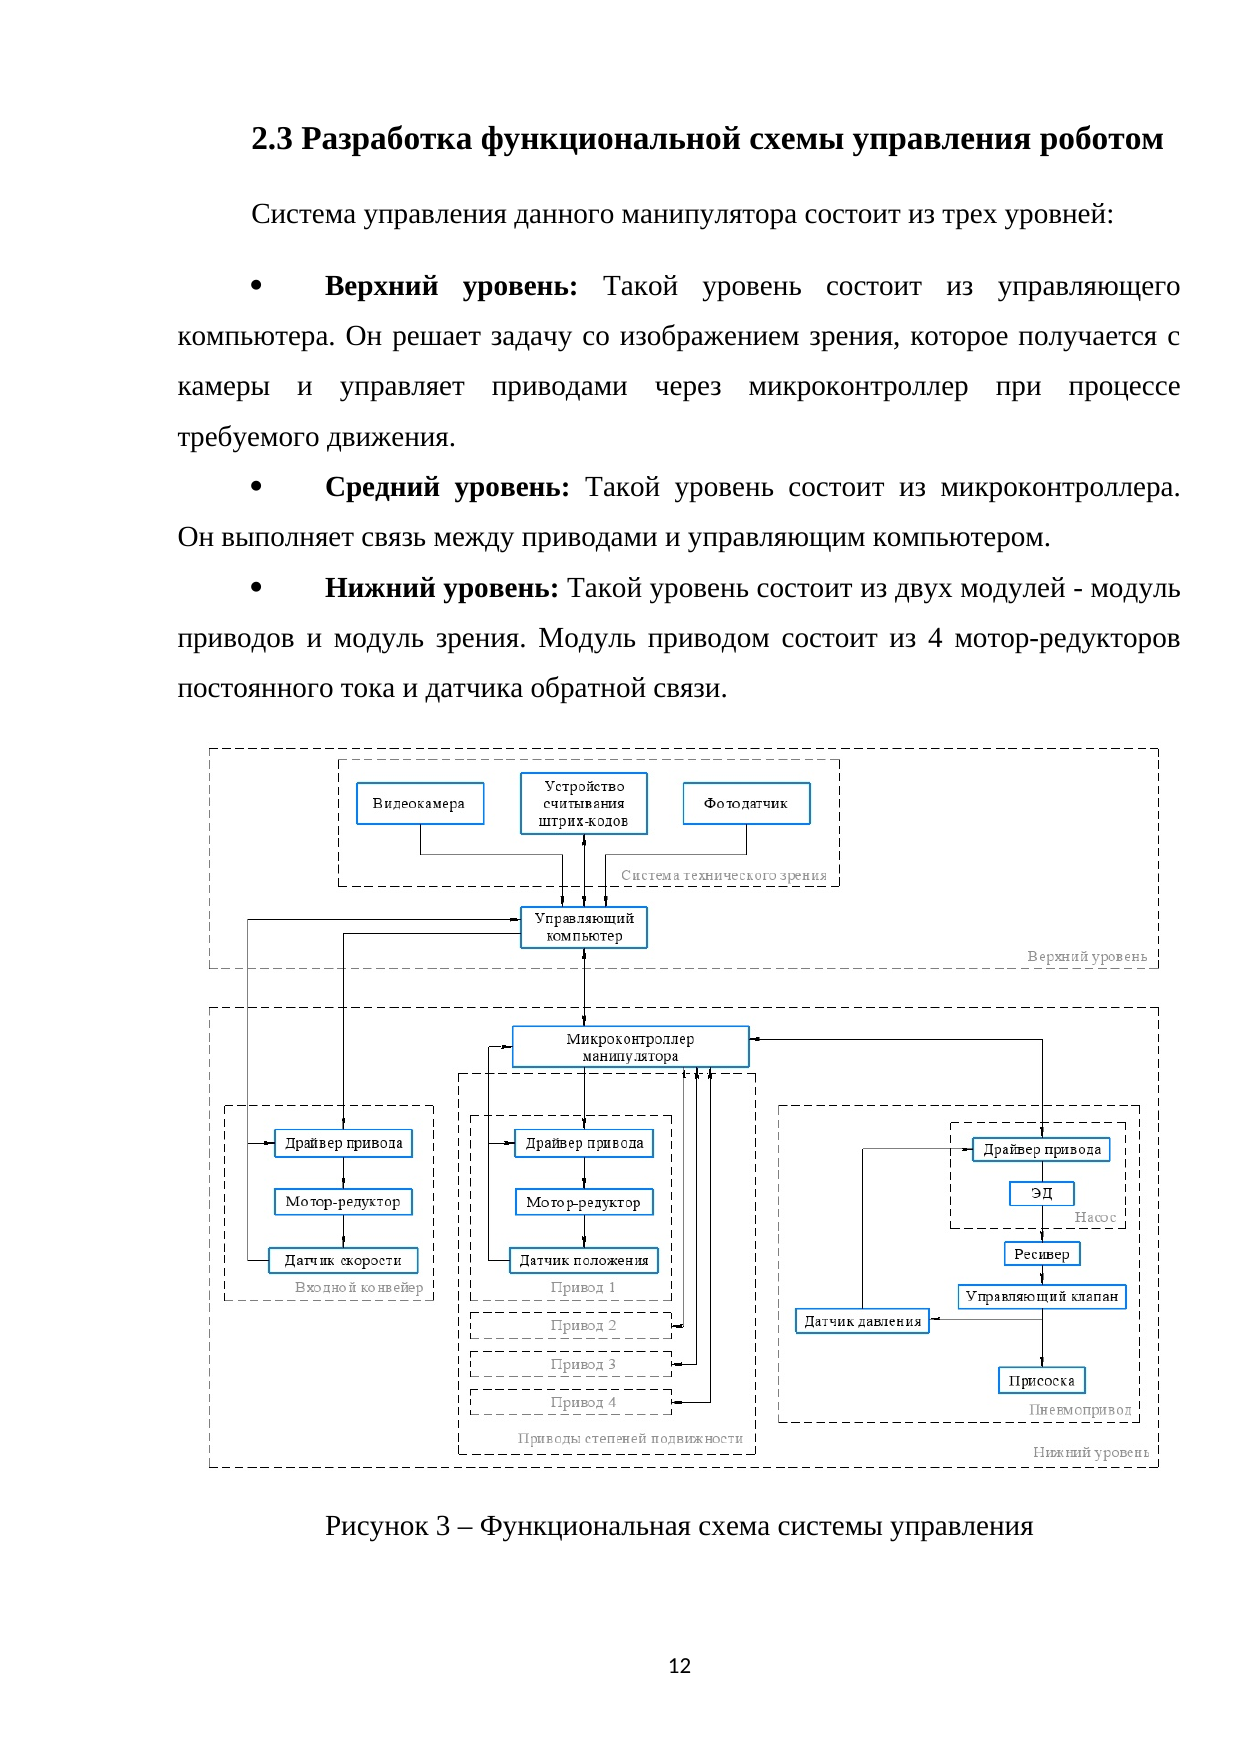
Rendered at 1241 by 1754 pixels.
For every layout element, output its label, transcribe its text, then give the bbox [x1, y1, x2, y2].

text Рисунок 3 – Функциональная схема системы управления [472, 1508, 1181, 1542]
picture [192, 741, 1167, 1471]
list Верхний уровень: Такой уровень состоит из управляющего компьютера. Он решает задачу со изображением зрения, которое получается с камеры и управляет приводами через микроконтроллер при процессе требуемого движения. [177, 268, 1181, 452]
subtitle 2.3 Разработка функциональной схемы управления роботом [177, 118, 1181, 156]
list Нижний уровень: Такой уровень состоит из двух модулей - модуль приводов и модуль зрения. Модуль приводом состоит из 4 мотор-редукторов постоянного тока и датчика обратной связи. [177, 570, 1181, 704]
list Средний уровень: Такой уровень состоит из микроконтроллера. Он выполняет связь между приводами и управляющим компьютером. [177, 469, 1181, 553]
text Рисунок 3 – Функциональная схема системы управления [177, 1508, 458, 1542]
text Система управления данного манипулятора состоит из трех уровней: [177, 196, 1181, 230]
